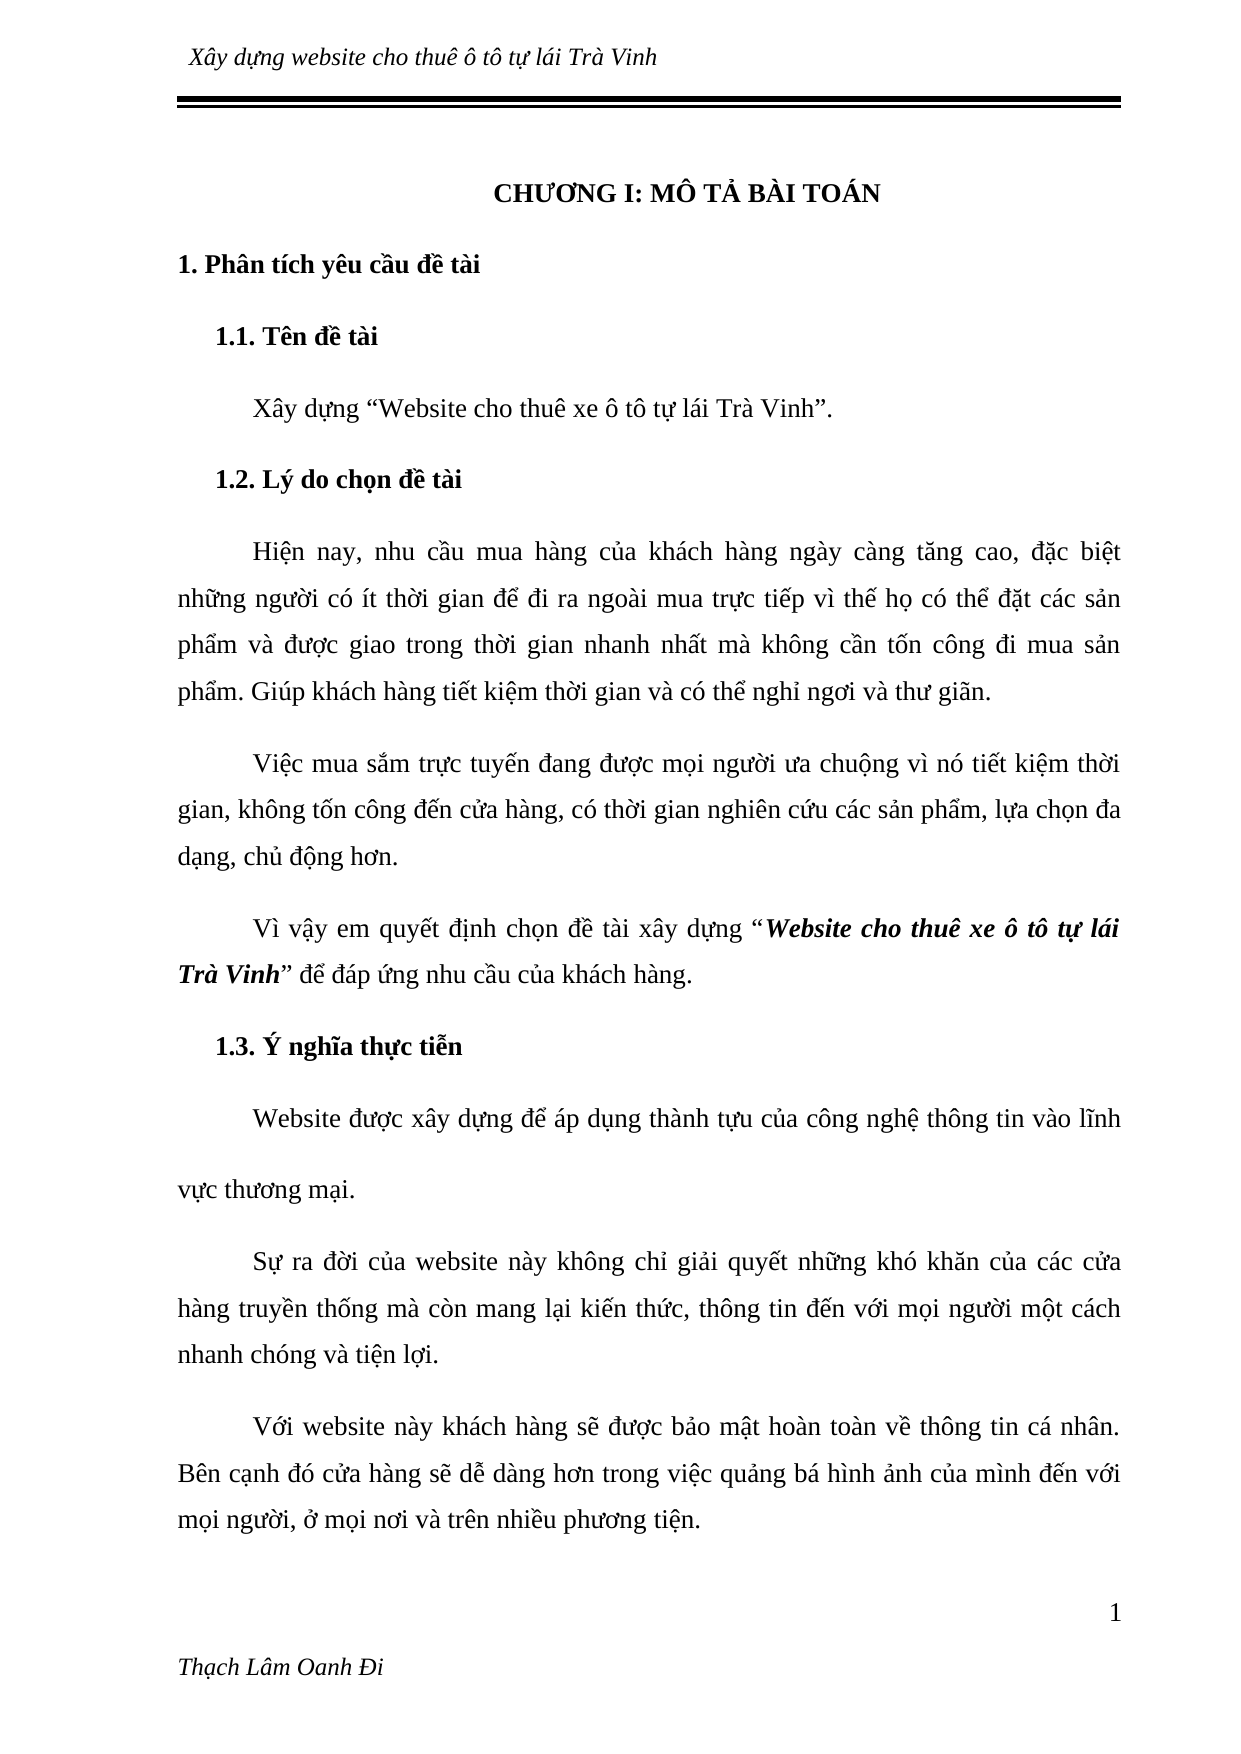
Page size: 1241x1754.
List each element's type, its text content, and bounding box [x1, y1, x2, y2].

text Website được xây dựng để áp dụng thành tựu của công nghệ thông tin vào lĩnh [177, 1102, 1122, 1133]
text Việc mua sắm trực tuyến đang được mọi người ưa chuộng vì nó tiết kiệm thời gian, không tốn công đến cửa hàng, có thời gian nghiên cứu các sản phẩm, lựa chọn đa dạng, chủ động hơn. [177, 747, 1122, 871]
text Vì vậy em quyết định chọn đề tài xây dựng “Website cho thuê xe ô tô tự lái Trà Vinh” để đáp ứng nhu cầu của khách hàng. [177, 912, 1122, 990]
subtitle Lý do chọn đề tài [215, 463, 1122, 495]
text Sự ra đời của website này không chỉ giải quyết những khó khăn của các cửa hàng truyền thống mà còn mang lại kiến thức, thông tin đến với mọi người một cách nhanh chóng và tiện lợi. [177, 1245, 1122, 1370]
text CHƯƠNG I: MÔ TẢ BÀI TOÁN [252, 177, 1122, 208]
subtitle Tên đề tài [215, 320, 1122, 351]
subtitle Ý nghĩa thực tiễn [215, 1030, 1122, 1061]
text Xây dựng “Website cho thuê xe ô tô tự lái Trà Vinh”. [177, 392, 1122, 423]
subtitle Phân tích yêu cầu đề tài [177, 248, 1122, 280]
text Với website này khách hàng sẽ được bảo mật hoàn toàn về thông tin cá nhân. Bên cạnh đó cửa hàng sẽ dễ dàng hơn trong việc quảng bá hình ảnh của mình đến với mọi người, ở mọi nơi và trên nhiều phương tiện. [177, 1410, 1122, 1535]
text Hiện nay, nhu cầu mua hàng của khách hàng ngày càng tăng cao, đặc biệt những người có ít thời gian để đi ra ngoài mua trực tiếp vì thế họ có thể đặt các sản phẩm và được giao trong thời gian nhanh nhất mà không cần tốn công đi mua sản phẩm. Giúp khách hàng tiết kiệm thời gian và có thể nghỉ ngơi và thư giãn. [177, 535, 1122, 706]
text vực thương mại. [177, 1173, 1122, 1205]
